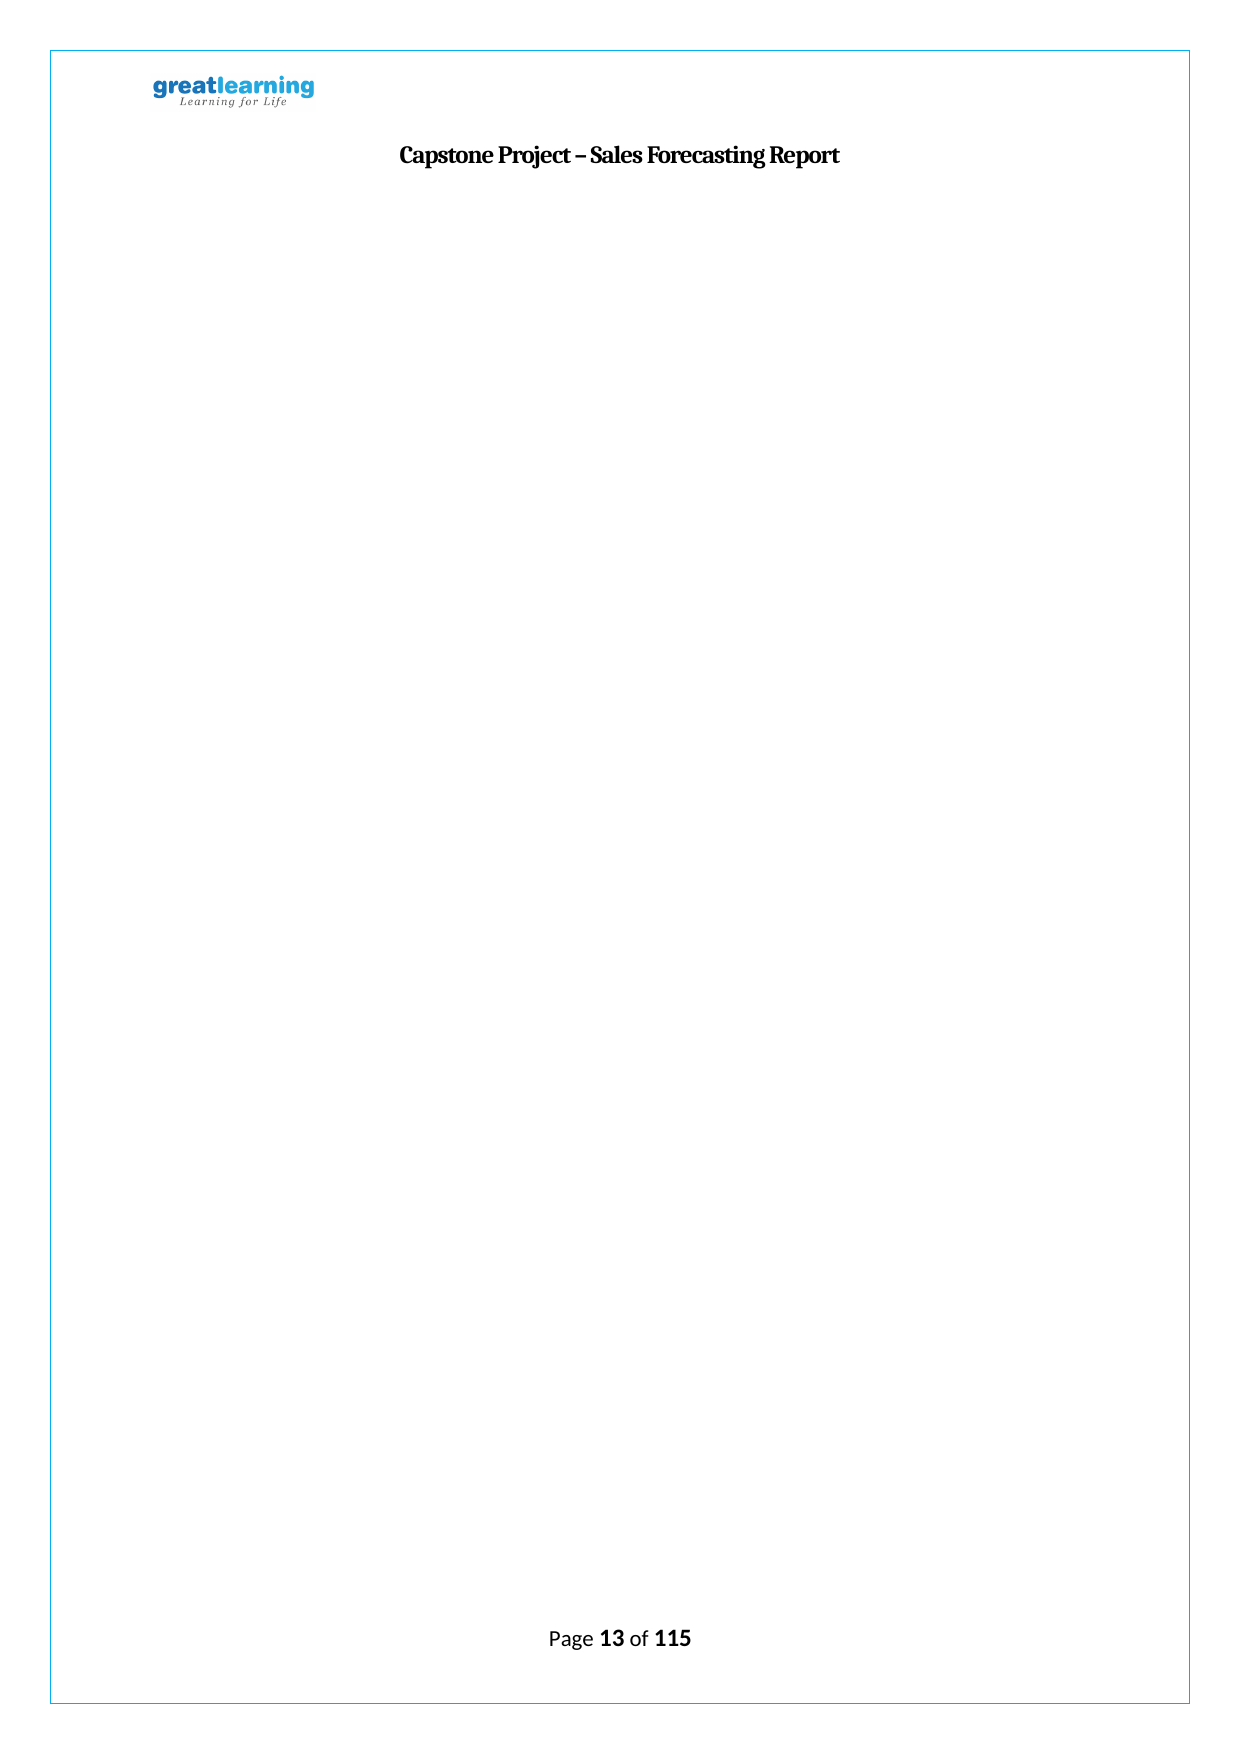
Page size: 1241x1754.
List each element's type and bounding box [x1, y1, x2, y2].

picture [150, 73, 316, 112]
